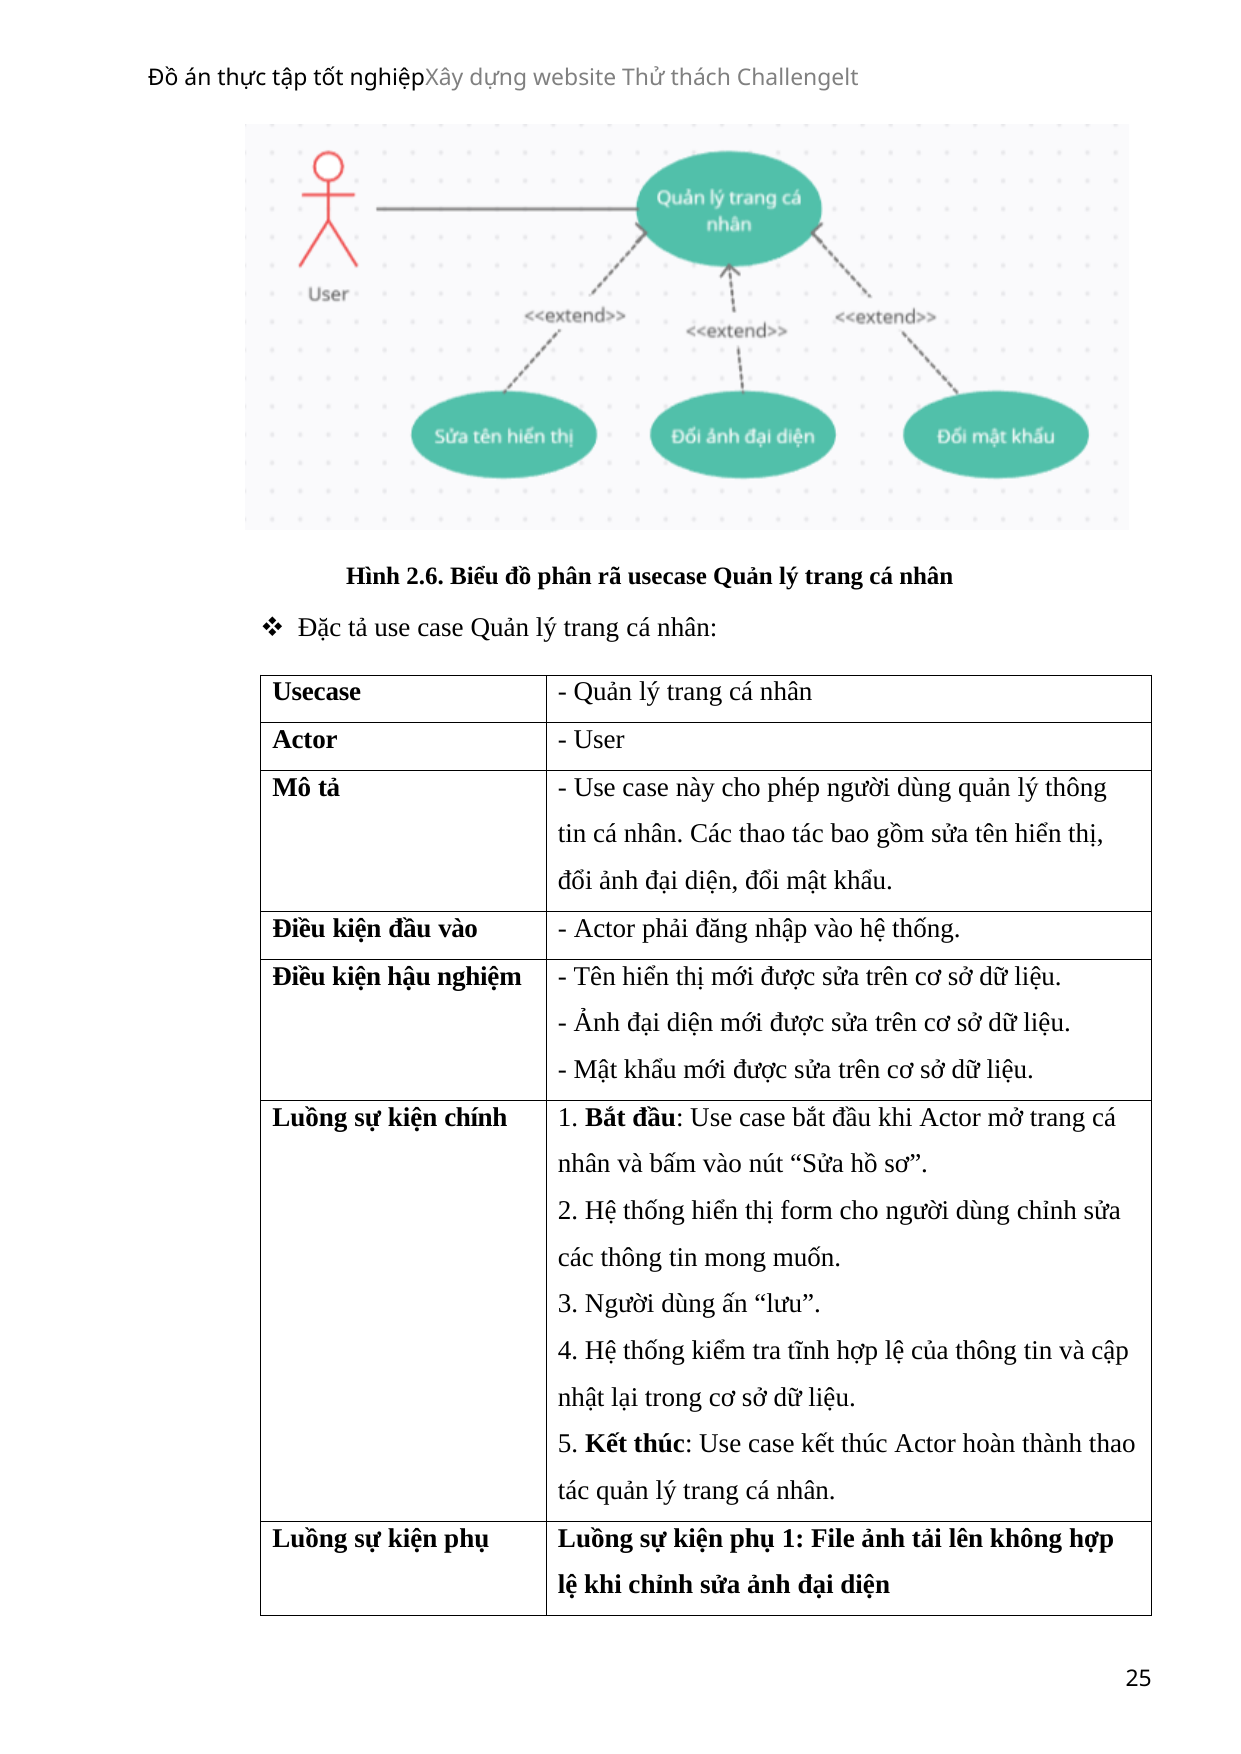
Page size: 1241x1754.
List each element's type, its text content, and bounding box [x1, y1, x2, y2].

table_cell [547, 1522, 1151, 1615]
table_cell Luồng sự kiện phụ [261, 1522, 546, 1615]
table_cell - User [547, 723, 1151, 770]
picture [245, 124, 1130, 530]
table_cell Điều kiện hậu nghiệm [261, 960, 546, 1100]
table_header Usecase [261, 676, 546, 722]
table_header - Quản lý trang cá nhân [547, 676, 1151, 722]
table_cell - Tên hiển thị mới được sửa trên cơ sở dữ liệu. - Ảnh đại diện mới được sửa trên cơ sở dữ liệu. - Mật khẩu mới được sửa trên cơ sở dữ liệu. [547, 960, 1151, 1100]
table_cell 1. Bắt đầu: Use case bắt đầu khi Actor mở trang cá nhân và bấm vào nút “Sửa hồ sơ”. 2. Hệ thống hiển thị form cho người dùng chỉnh sửa các thông tin mong muốn. 3. Người dùng ấn “lưu”. 4. Hệ thống kiểm tra tĩnh hợp lệ của thông tin và cập nhật lại trong cơ sở dữ liệu. 5. Kết thúc: Use case kết thúc Actor hoàn thành thao tác quản lý trang cá nhân. [547, 1101, 1151, 1521]
table_cell Actor [261, 723, 546, 770]
table_cell Điều kiện đầu vào [261, 912, 546, 959]
list Đặc tả use case Quản lý trang cá nhân: [260, 611, 1152, 642]
table_cell Luồng sự kiện chính [261, 1101, 546, 1521]
table_cell - Actor phải đăng nhập vào hệ thống. [547, 912, 1151, 959]
text Hình 2.6. Biểu đồ phân rã usecase Quản lý trang cá nhân [148, 561, 1152, 590]
table_cell Mô tả [261, 771, 546, 911]
table_cell - Use case này cho phép người dùng quản lý thông tin cá nhân. Các thao tác bao gồm sửa tên hiển thị, đổi ảnh đại diện, đổi mật khẩu. [547, 771, 1151, 911]
